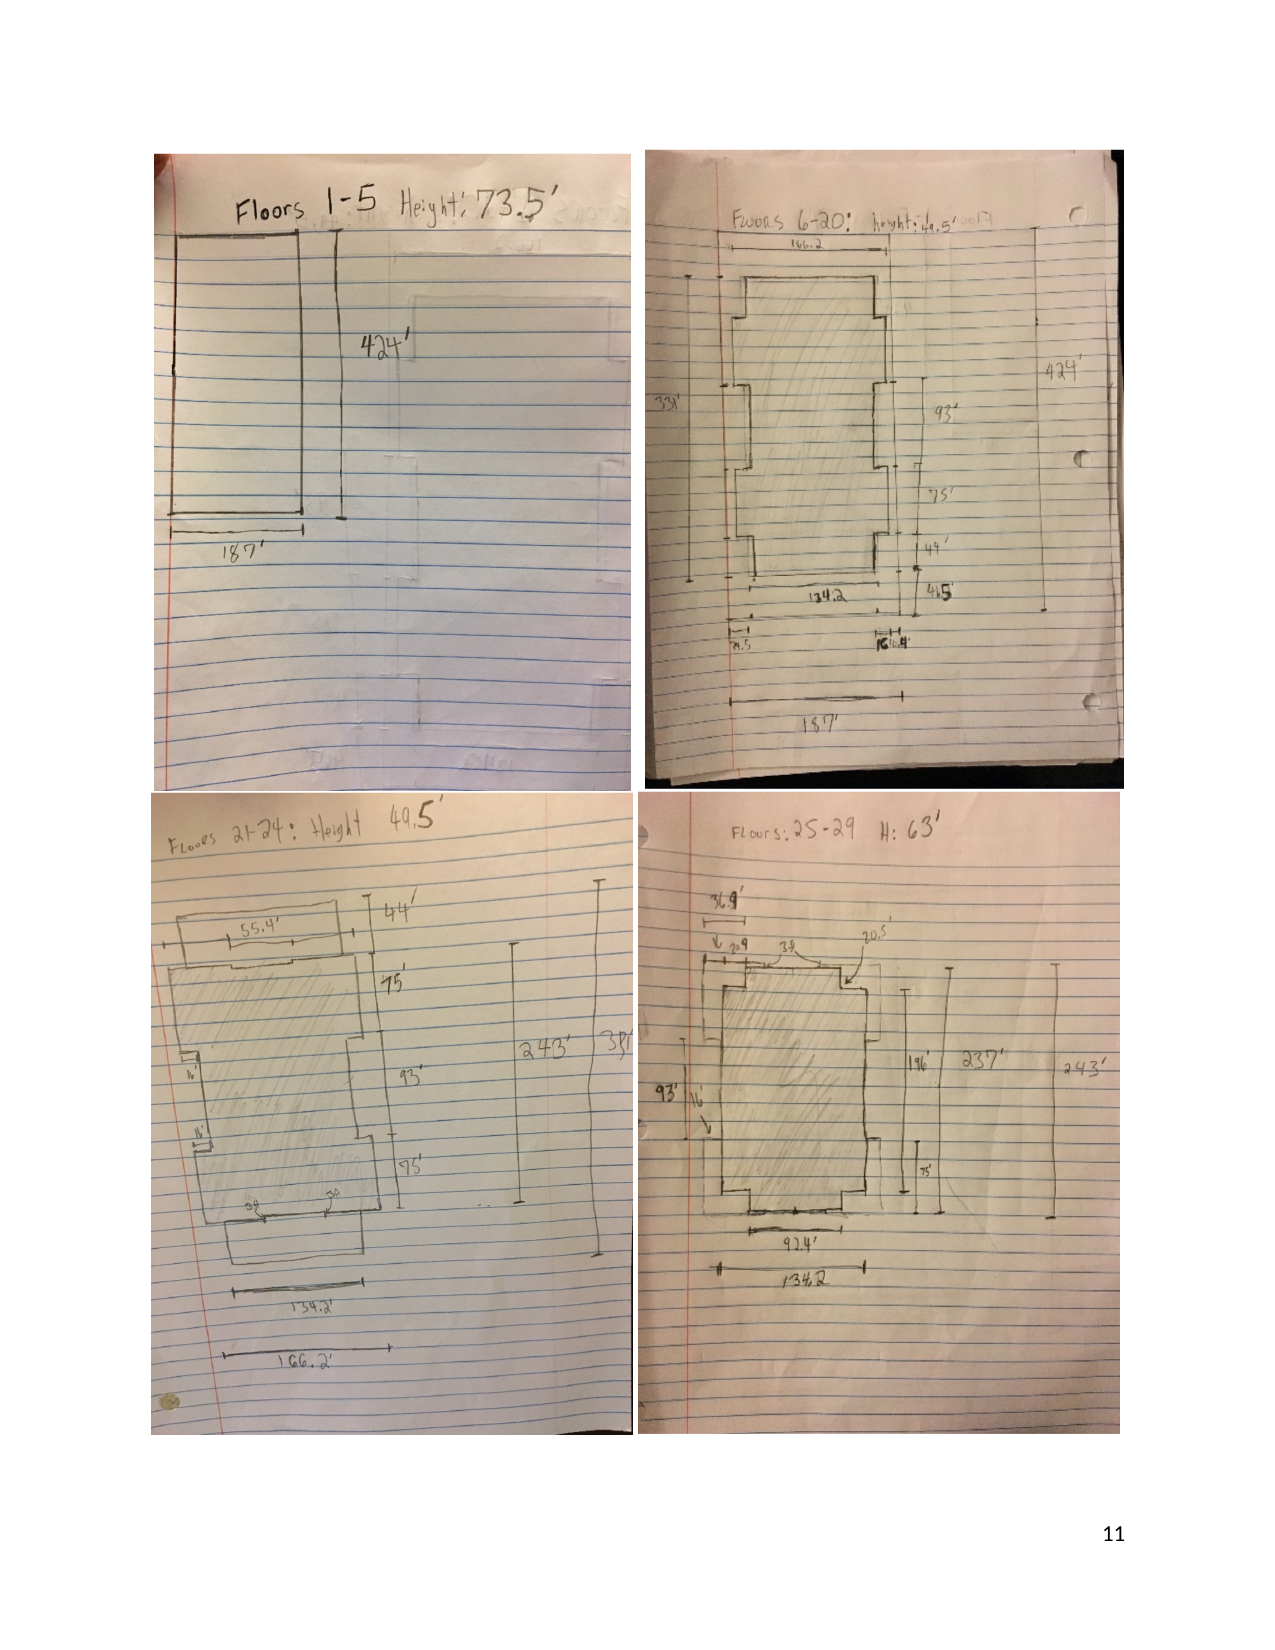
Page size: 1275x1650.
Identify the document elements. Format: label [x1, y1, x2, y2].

picture [154, 154, 631, 790]
picture [638, 792, 1120, 1433]
picture [151, 793, 633, 1434]
picture [645, 150, 1124, 788]
